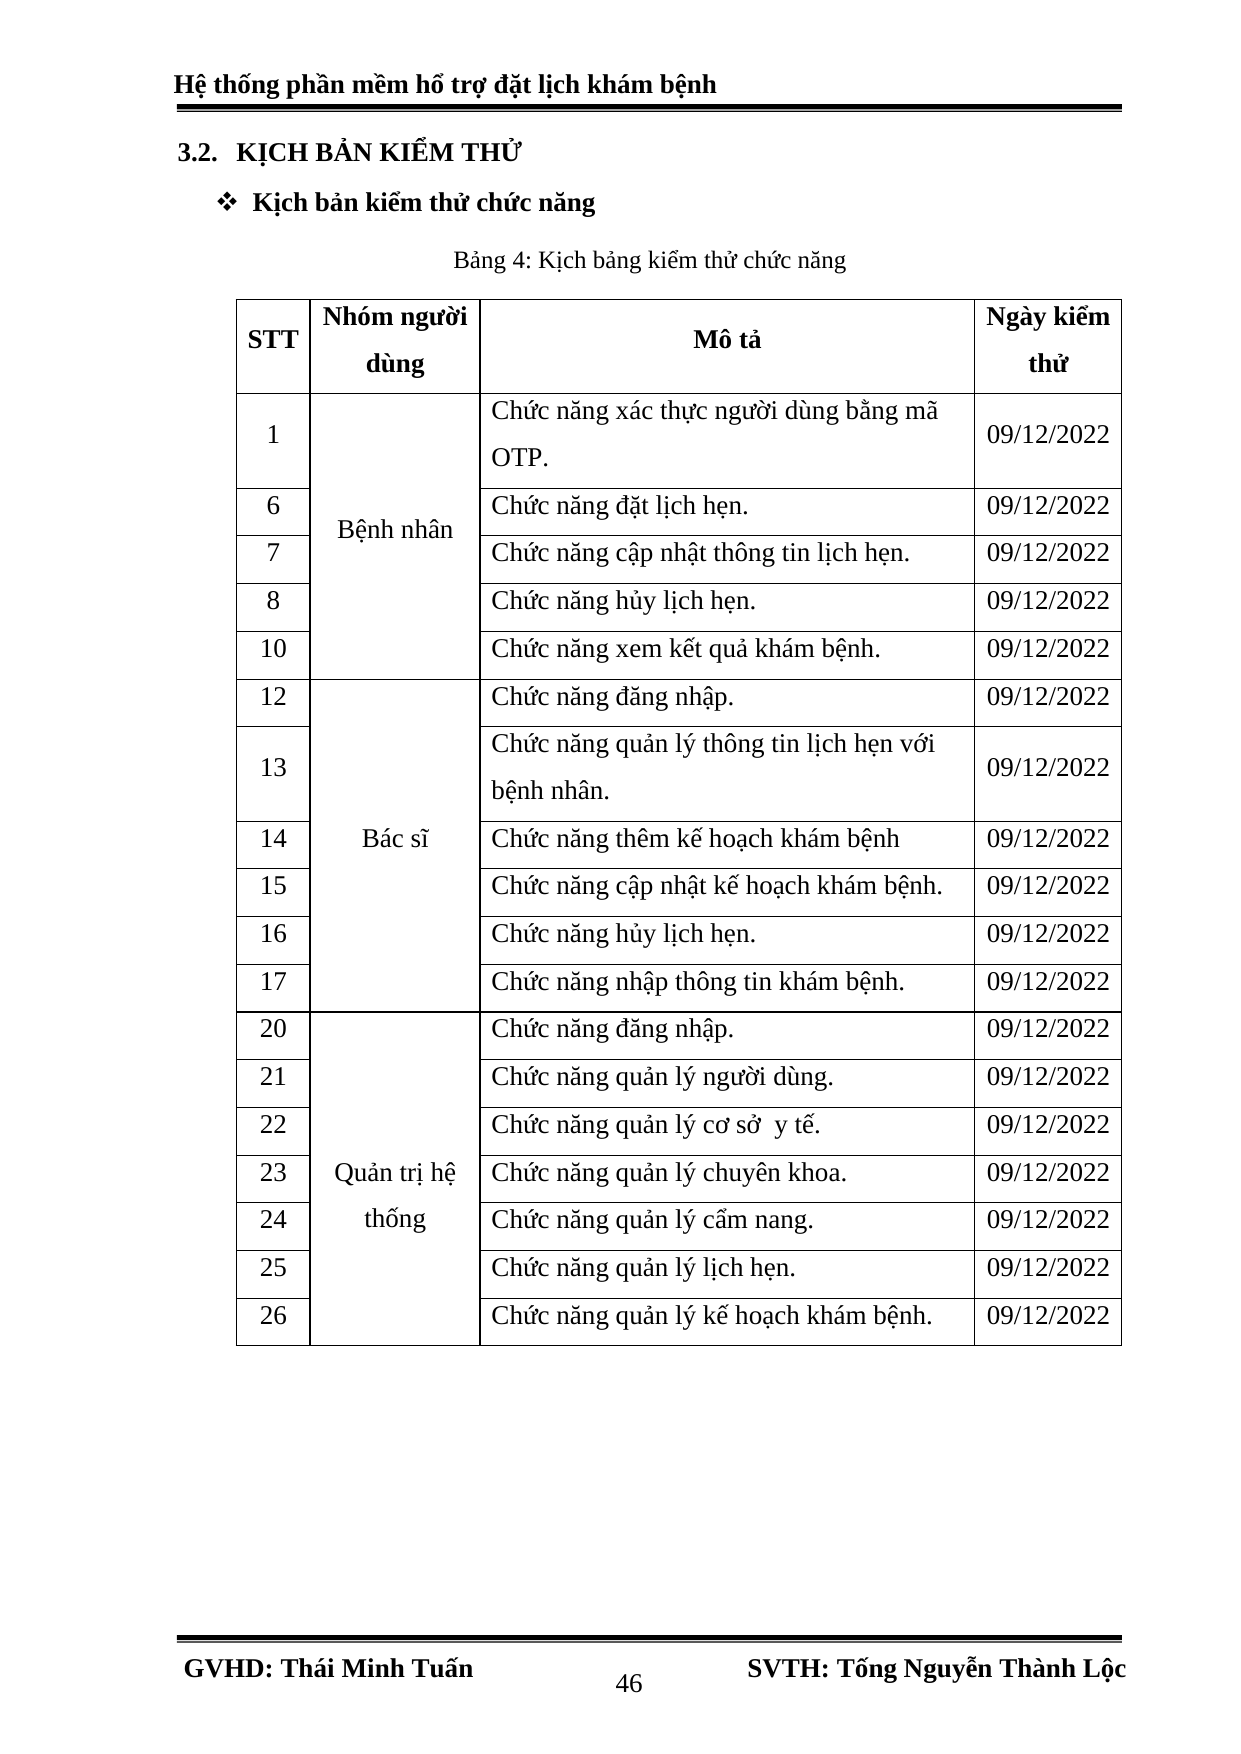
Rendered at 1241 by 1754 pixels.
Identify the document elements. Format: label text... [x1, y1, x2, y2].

table_cell Chức năng cập nhật thông tin lịch hẹn. [481, 536, 974, 583]
table_cell 09/12/2022 [975, 917, 1121, 964]
table_cell Chức năng nhập thông tin khám bệnh. [481, 965, 974, 1011]
table_cell 09/12/2022 [975, 869, 1121, 916]
table_header Mô tả [481, 300, 974, 393]
table_cell 14 [237, 822, 309, 868]
table_cell 25 [237, 1251, 309, 1298]
table_cell 09/12/2022 [975, 632, 1121, 678]
table_cell 20 [237, 1013, 309, 1059]
table_cell 15 [237, 869, 309, 916]
table_cell Chức năng thêm kế hoạch khám bệnh [481, 822, 974, 868]
table_cell 09/12/2022 [975, 1060, 1121, 1107]
table_cell 09/12/2022 [975, 536, 1121, 583]
table_cell 23 [237, 1156, 309, 1202]
table_cell Chức năng đăng nhập. [481, 1013, 974, 1059]
table_cell 09/12/2022 [975, 1108, 1121, 1154]
table_cell 09/12/2022 [975, 1203, 1121, 1250]
table_cell 09/12/2022 [975, 965, 1121, 1011]
table_cell Quản trị hệ thống [311, 1013, 479, 1345]
table_cell Chức năng xem kết quả khám bệnh. [481, 632, 974, 678]
table_cell 09/12/2022 [975, 584, 1121, 631]
table_cell Chức năng quản lý lịch hẹn. [481, 1251, 974, 1298]
table_cell 09/12/2022 [975, 822, 1121, 868]
table_cell 09/12/2022 [975, 680, 1121, 726]
table_cell Chức năng xác thực người dùng bằng mã OTP. [481, 394, 974, 488]
table_cell 09/12/2022 [975, 394, 1121, 488]
table_cell Bác sĩ [311, 680, 479, 1011]
table_cell 8 [237, 584, 309, 631]
table_cell Chức năng quản lý cẩm nang. [481, 1203, 974, 1250]
text Bảng 4: Kịch bảng kiểm thử chức năng [177, 245, 1122, 274]
table_cell Chức năng đăng nhập. [481, 680, 974, 726]
table_header Ngày kiểm thử [975, 300, 1121, 393]
table_header Nhóm người dùng [311, 300, 479, 393]
table_cell Chức năng quản lý kế hoạch khám bệnh. [481, 1299, 974, 1345]
table_cell 1 [237, 394, 309, 488]
table_cell 12 [237, 680, 309, 726]
table_cell 21 [237, 1060, 309, 1107]
table_cell 09/12/2022 [975, 1299, 1121, 1345]
table_cell 10 [237, 632, 309, 678]
table_cell 09/12/2022 [975, 1156, 1121, 1202]
table_cell 7 [237, 536, 309, 583]
table_cell Chức năng quản lý chuyên khoa. [481, 1156, 974, 1202]
table_cell 09/12/2022 [975, 1013, 1121, 1059]
subtitle KỊCH BẢN KIỂM THỬ [177, 136, 1122, 167]
table_cell 22 [237, 1108, 309, 1154]
table_cell Chức năng hủy lịch hẹn. [481, 584, 974, 631]
table_cell Chức năng đặt lịch hẹn. [481, 489, 974, 535]
table_cell Bệnh nhân [311, 394, 479, 678]
table_cell 24 [237, 1203, 309, 1250]
table_cell 09/12/2022 [975, 1251, 1121, 1298]
table_cell 26 [237, 1299, 309, 1345]
table_cell Chức năng quản lý cơ sở y tế. [481, 1108, 974, 1154]
table_cell 09/12/2022 [975, 489, 1121, 535]
table_cell 16 [237, 917, 309, 964]
table_cell 6 [237, 489, 309, 535]
table_cell 17 [237, 965, 309, 1011]
table_cell Chức năng cập nhật kế hoạch khám bệnh. [481, 869, 974, 916]
list Kịch bản kiểm thử chức năng [215, 186, 1122, 217]
table_header STT [237, 300, 309, 393]
table_cell Chức năng hủy lịch hẹn. [481, 917, 974, 964]
table_cell Chức năng quản lý người dùng. [481, 1060, 974, 1107]
table_cell 09/12/2022 [975, 727, 1121, 821]
table_cell Chức năng quản lý thông tin lịch hẹn với bệnh nhân. [481, 727, 974, 821]
table_cell 13 [237, 727, 309, 821]
